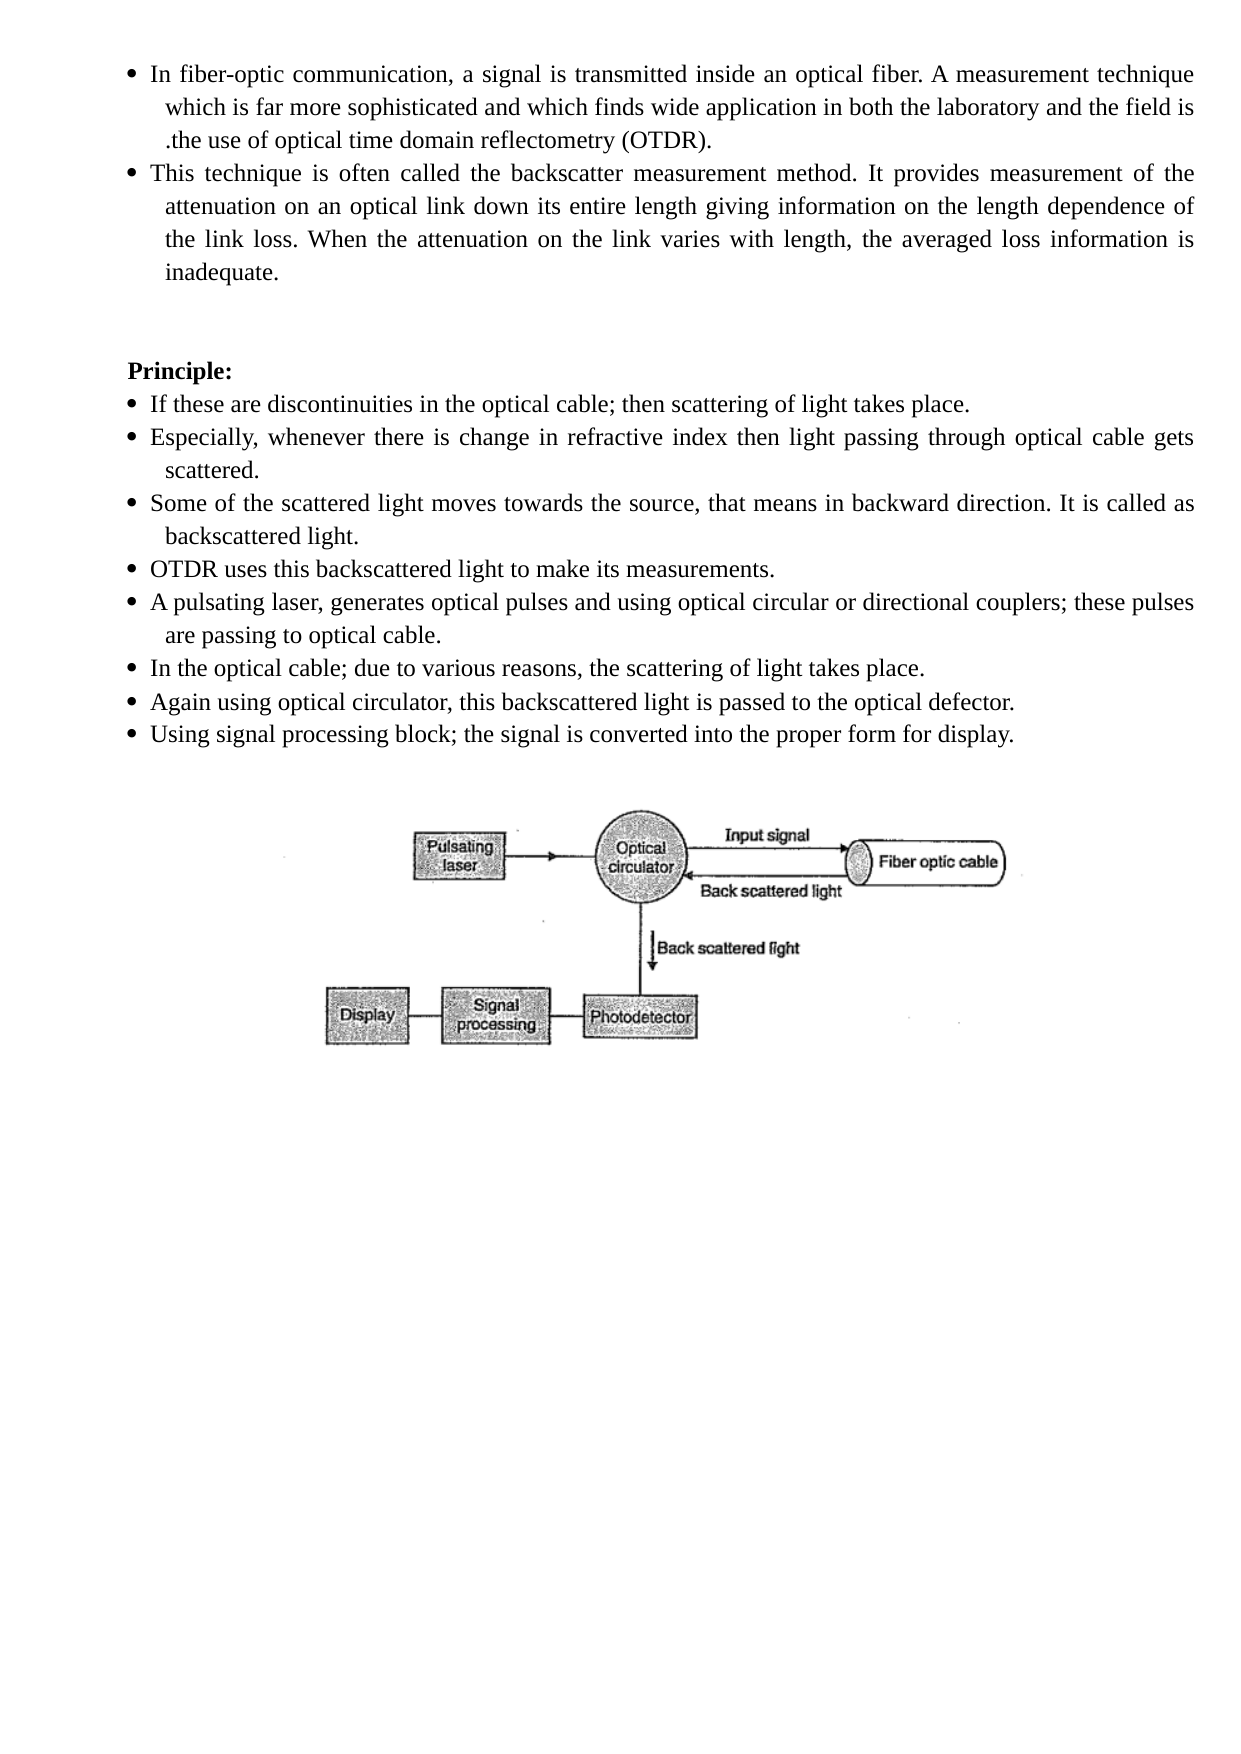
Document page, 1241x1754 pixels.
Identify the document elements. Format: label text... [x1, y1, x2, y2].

list OTDR uses this backscattered light to make its measurements. [127, 554, 1196, 583]
list If these are discontinuities in the optical cable; then scattering of light takes place. [127, 389, 1196, 418]
list In fiber-optic communication, a signal is transmitted inside an optical fiber. A measurement technique which is far more sophisticated and which finds wide application in both the laboratory and the field is .the use of optical time domain reflectometry (OTDR). [127, 59, 1196, 154]
list A pulsating laser, generates optical pulses and using optical circular or directional couplers; these pulses are passing to optical cable. [127, 587, 1196, 649]
list In the optical cable; due to various reasons, the scattering of light takes place. [127, 653, 1196, 682]
text Principle: [127, 356, 1196, 385]
list Again using optical circulator, this backscattered light is passed to the optical defector. [127, 687, 1196, 715]
list Especially, whenever there is change in refractive index then light passing through optical cable gets scattered. [127, 422, 1196, 484]
picture [281, 785, 1065, 1065]
list Some of the scattered light moves towards the source, that means in backward direction. It is called as backscattered light. [127, 488, 1196, 550]
list Using signal processing block; the signal is converted into the proper form for display. [127, 719, 1196, 748]
list This technique is often called the backscatter measurement method. It provides measurement of the attenuation on an optical link down its entire length giving information on the length dependence of the link loss. When the attenuation on the link varies with length, the averaged loss information is inadequate. [127, 158, 1196, 286]
